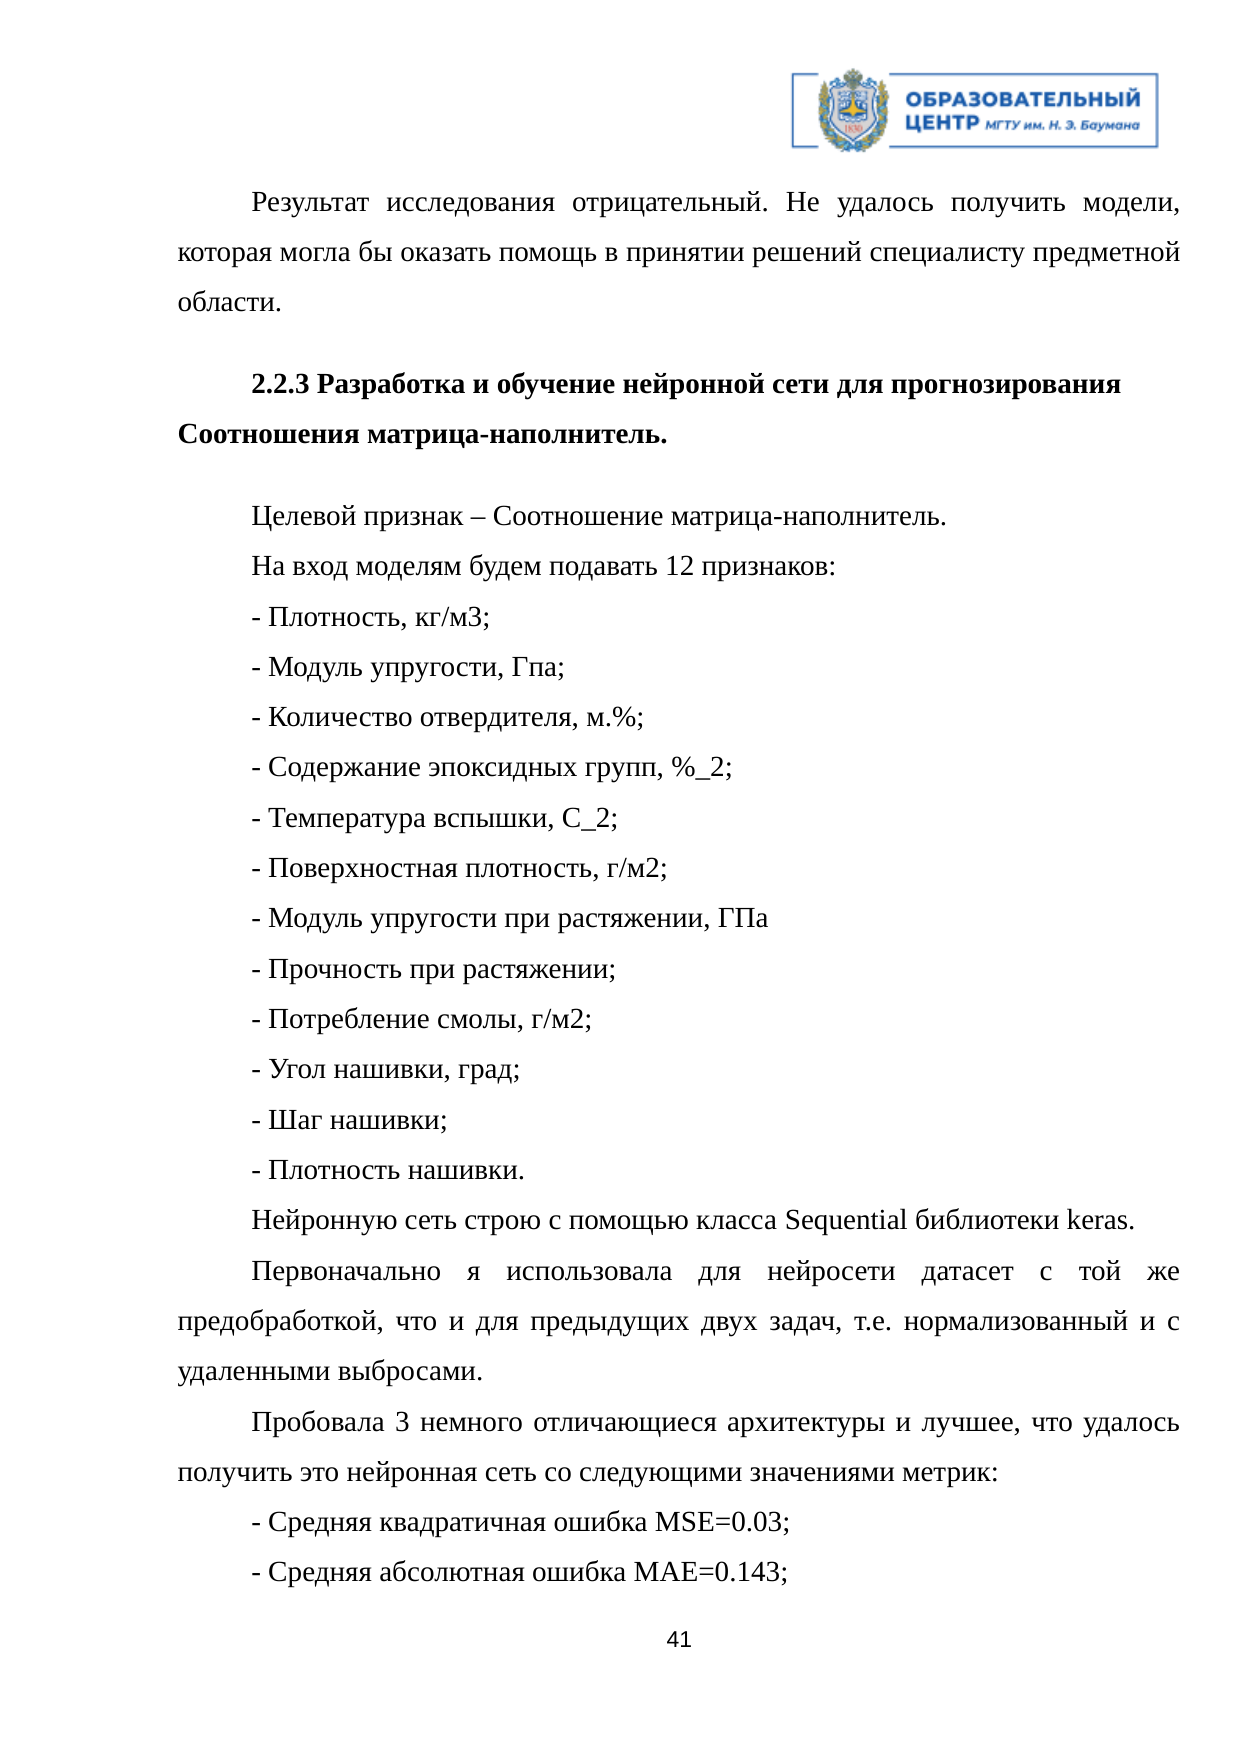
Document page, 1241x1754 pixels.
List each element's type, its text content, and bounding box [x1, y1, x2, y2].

text - Средняя квадратичная ошибка MSE=0.03; [177, 1504, 1181, 1538]
text - Шаг нашивки; [177, 1102, 1181, 1135]
text - Температура вспышки, С_2; [177, 800, 1181, 833]
text Первоначально я использовала для нейросети датасет с той же предобработкой, что и для предыдущих двух задач, т.е. нормализованный и с удаленными выбросами. [177, 1253, 1181, 1387]
text - Плотность, кг/м3; [177, 599, 1181, 632]
text - Угол нашивки, град; [177, 1051, 1181, 1085]
text 2.2.3 Разработка и обучение нейронной сети для прогнозирования Соотношения матрица-наполнитель. [177, 366, 1181, 450]
text - Количество отвердителя, м.%; [177, 699, 1181, 733]
text - Средняя абсолютная ошибка MAE=0.143; [177, 1554, 1181, 1588]
text Нейронную сеть строю с помощью класса Sequential библиотеки keras. [177, 1202, 1181, 1236]
picture [761, 45, 1209, 168]
text Пробовала 3 немного отличающиеся архитектуры и лучшее, что удалось получить это нейронная сеть со следующими значениями метрик: [177, 1404, 1181, 1487]
text Целевой признак – Соотношение матрица-наполнитель. [177, 498, 1181, 532]
text - Содержание эпоксидных групп, %_2; [177, 749, 1181, 783]
text - Плотность нашивки. [177, 1152, 1181, 1186]
text - Поверхностная плотность, г/м2; [177, 850, 1181, 884]
text - Прочность при растяжении; [177, 951, 1181, 984]
text - Потребление смолы, г/м2; [177, 1001, 1181, 1035]
text Результат исследования отрицательный. Не удалось получить модели, которая могла бы оказать помощь в принятии решений специалисту предметной области. [177, 118, 1181, 318]
text На вход моделям будем подавать 12 признаков: [177, 548, 1181, 582]
text - Модуль упругости, Гпа; [177, 649, 1181, 682]
text - Модуль упругости при растяжении, ГПа [177, 901, 1181, 934]
